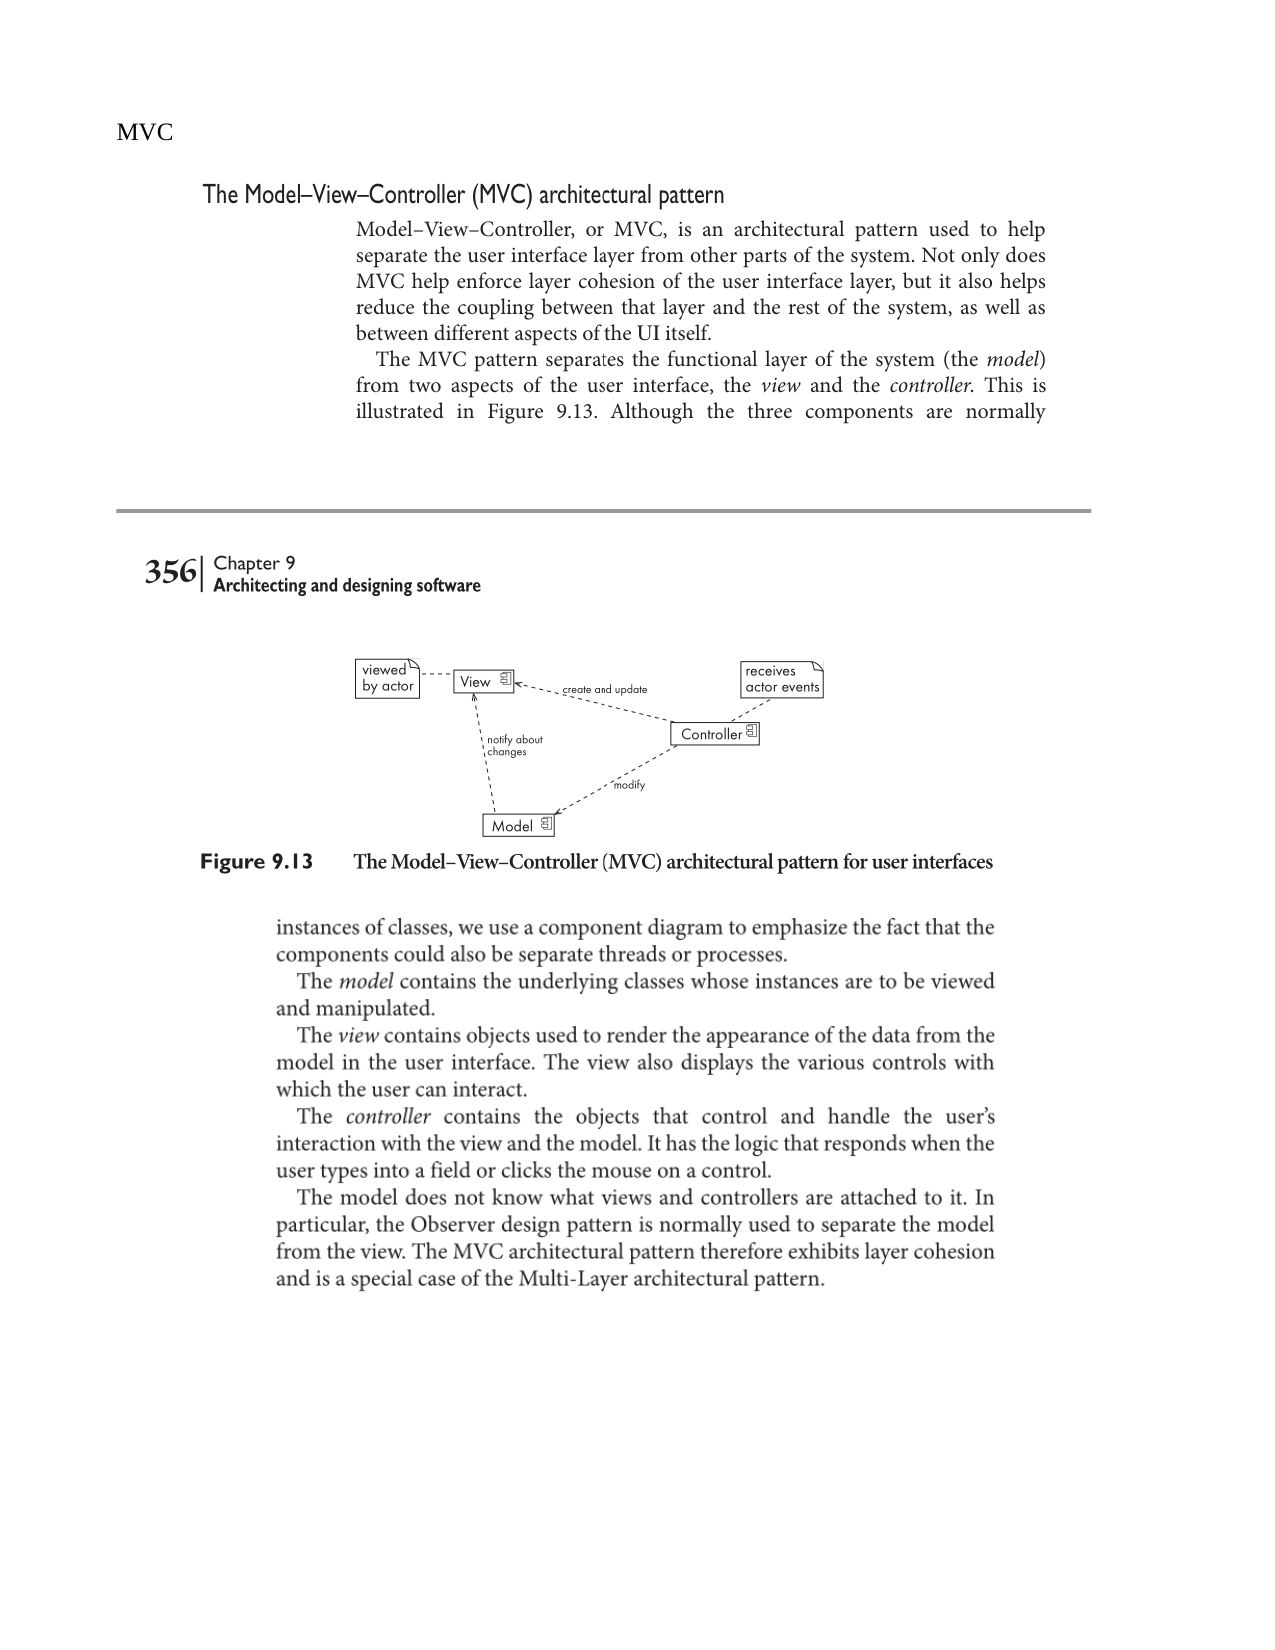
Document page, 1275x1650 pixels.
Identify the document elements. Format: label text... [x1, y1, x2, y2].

picture [116, 890, 1092, 1312]
picture [116, 147, 1092, 889]
text MVC [116, 117, 1142, 146]
